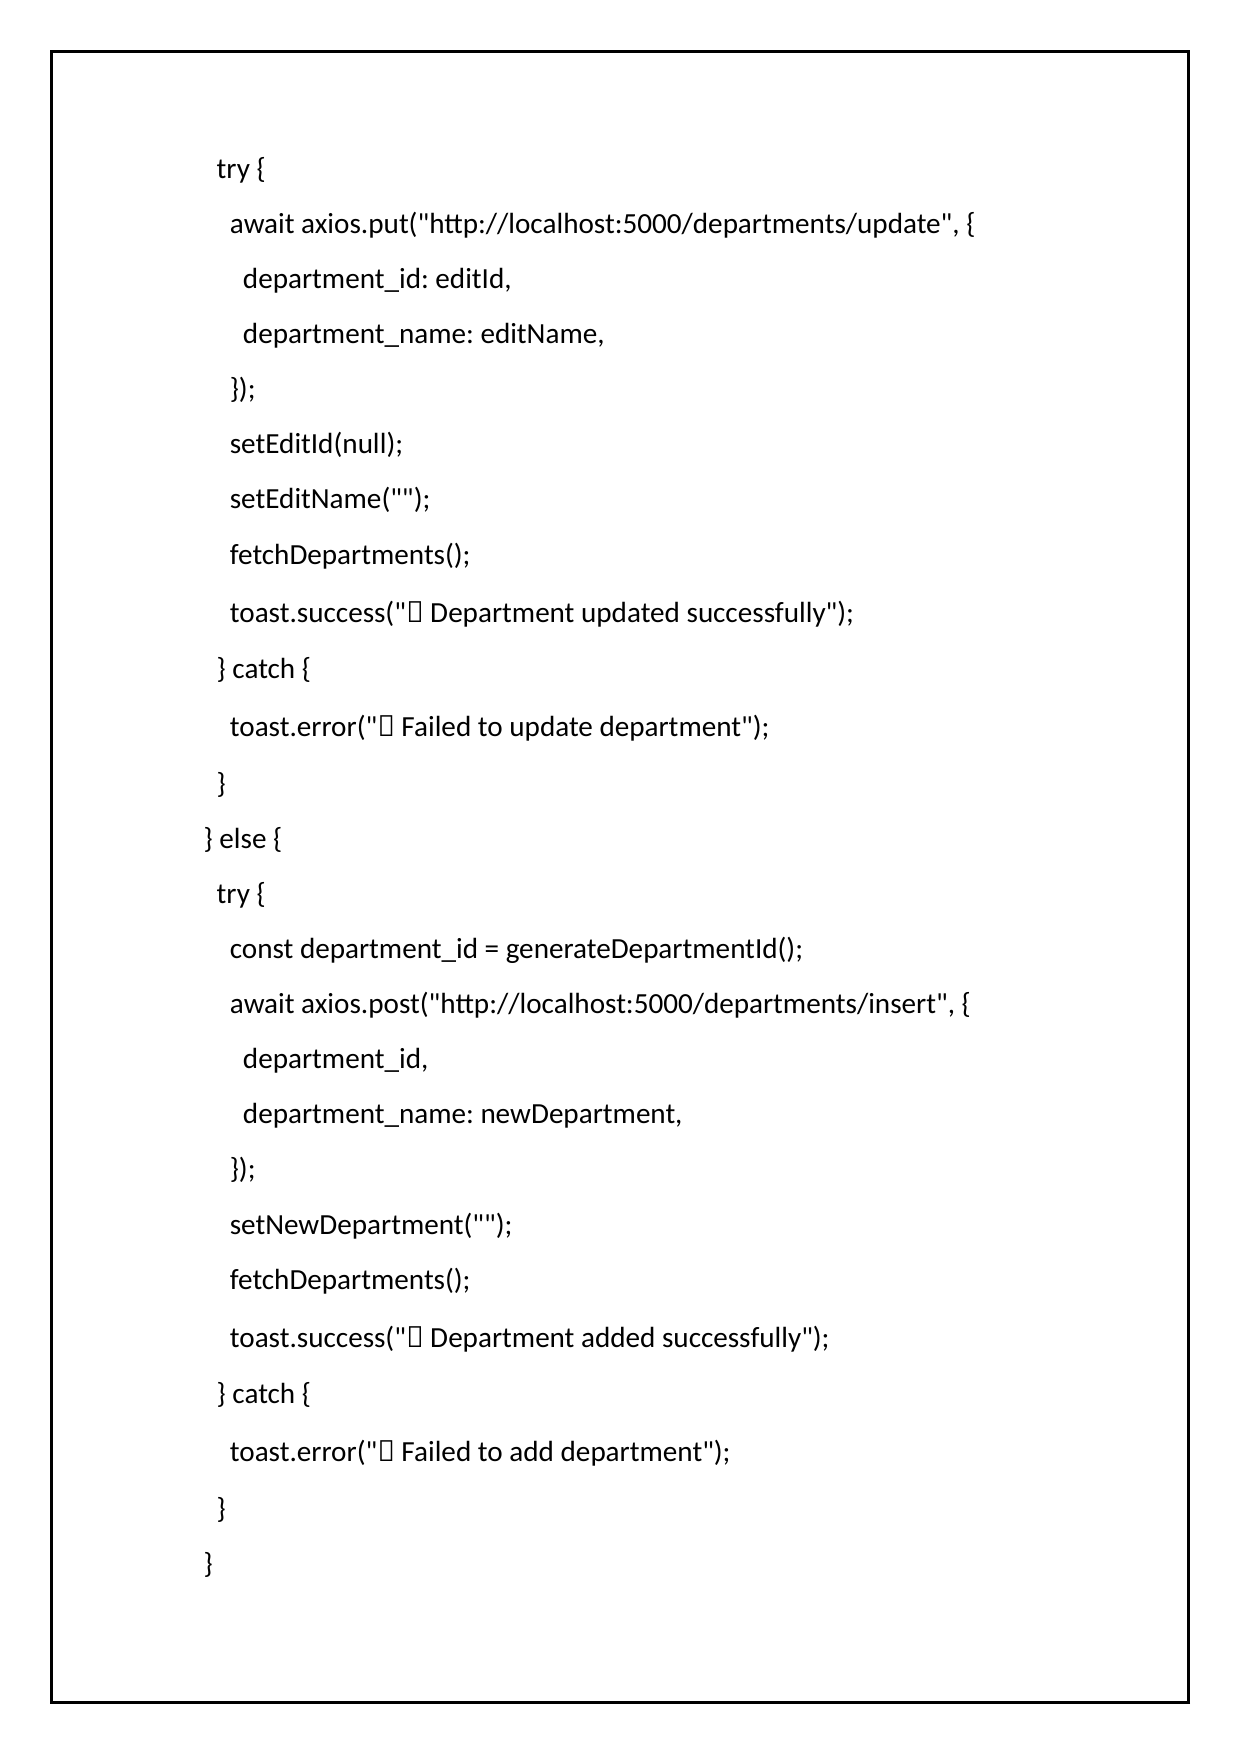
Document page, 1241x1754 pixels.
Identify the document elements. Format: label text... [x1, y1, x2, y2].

text } [177, 1545, 1090, 1581]
text try { [177, 150, 1090, 186]
text department_name: newDepartment, [177, 1096, 1090, 1131]
text const department_id = generateDepartmentId(); [177, 930, 1090, 966]
text toast.error("❌ Failed to update department"); [177, 705, 1090, 745]
text await axios.put("http://localhost:5000/departments/update", { [177, 205, 1090, 241]
text }); [177, 1151, 1090, 1186]
text setEditId(null); [177, 426, 1090, 461]
text fetchDepartments(); [177, 1261, 1090, 1296]
text department_id: editId, [177, 260, 1090, 296]
text setEditName(""); [177, 481, 1090, 516]
text toast.success("✅ Department updated successfully"); [177, 591, 1090, 631]
text await axios.post("http://localhost:5000/departments/insert", { [177, 985, 1090, 1021]
text } catch { [177, 650, 1090, 686]
text }); [177, 370, 1090, 406]
text } catch { [177, 1375, 1090, 1411]
text } [177, 1490, 1090, 1526]
text try { [177, 875, 1090, 911]
text toast.error("❌ Failed to add department"); [177, 1431, 1090, 1470]
text department_name: editName, [177, 315, 1090, 351]
text fetchDepartments(); [177, 536, 1090, 571]
text } [177, 765, 1090, 801]
text toast.success("✅ Department added successfully"); [177, 1316, 1090, 1356]
text department_id, [177, 1040, 1090, 1076]
text } else { [177, 820, 1090, 856]
text setNewDepartment(""); [177, 1206, 1090, 1241]
